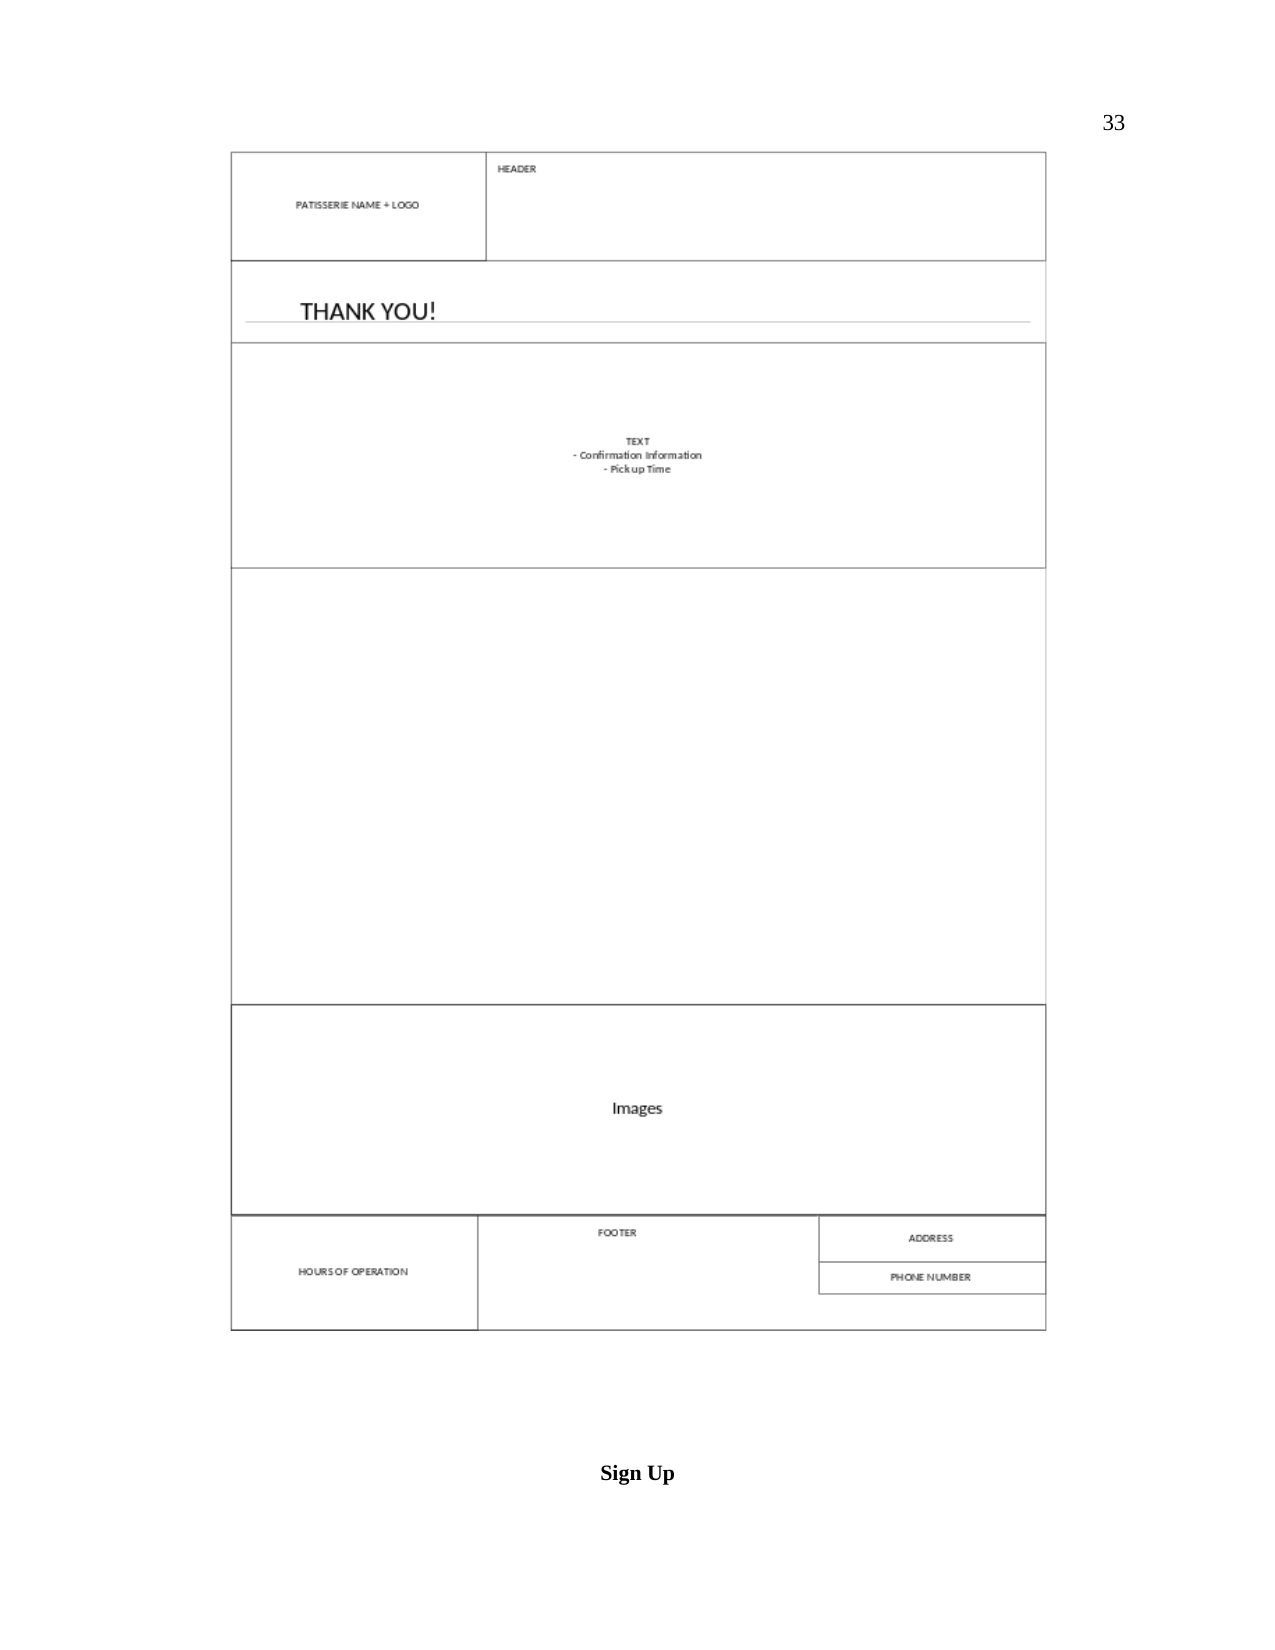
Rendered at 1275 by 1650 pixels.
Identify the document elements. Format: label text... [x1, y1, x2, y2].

text Sign Up [150, 1460, 1125, 1485]
